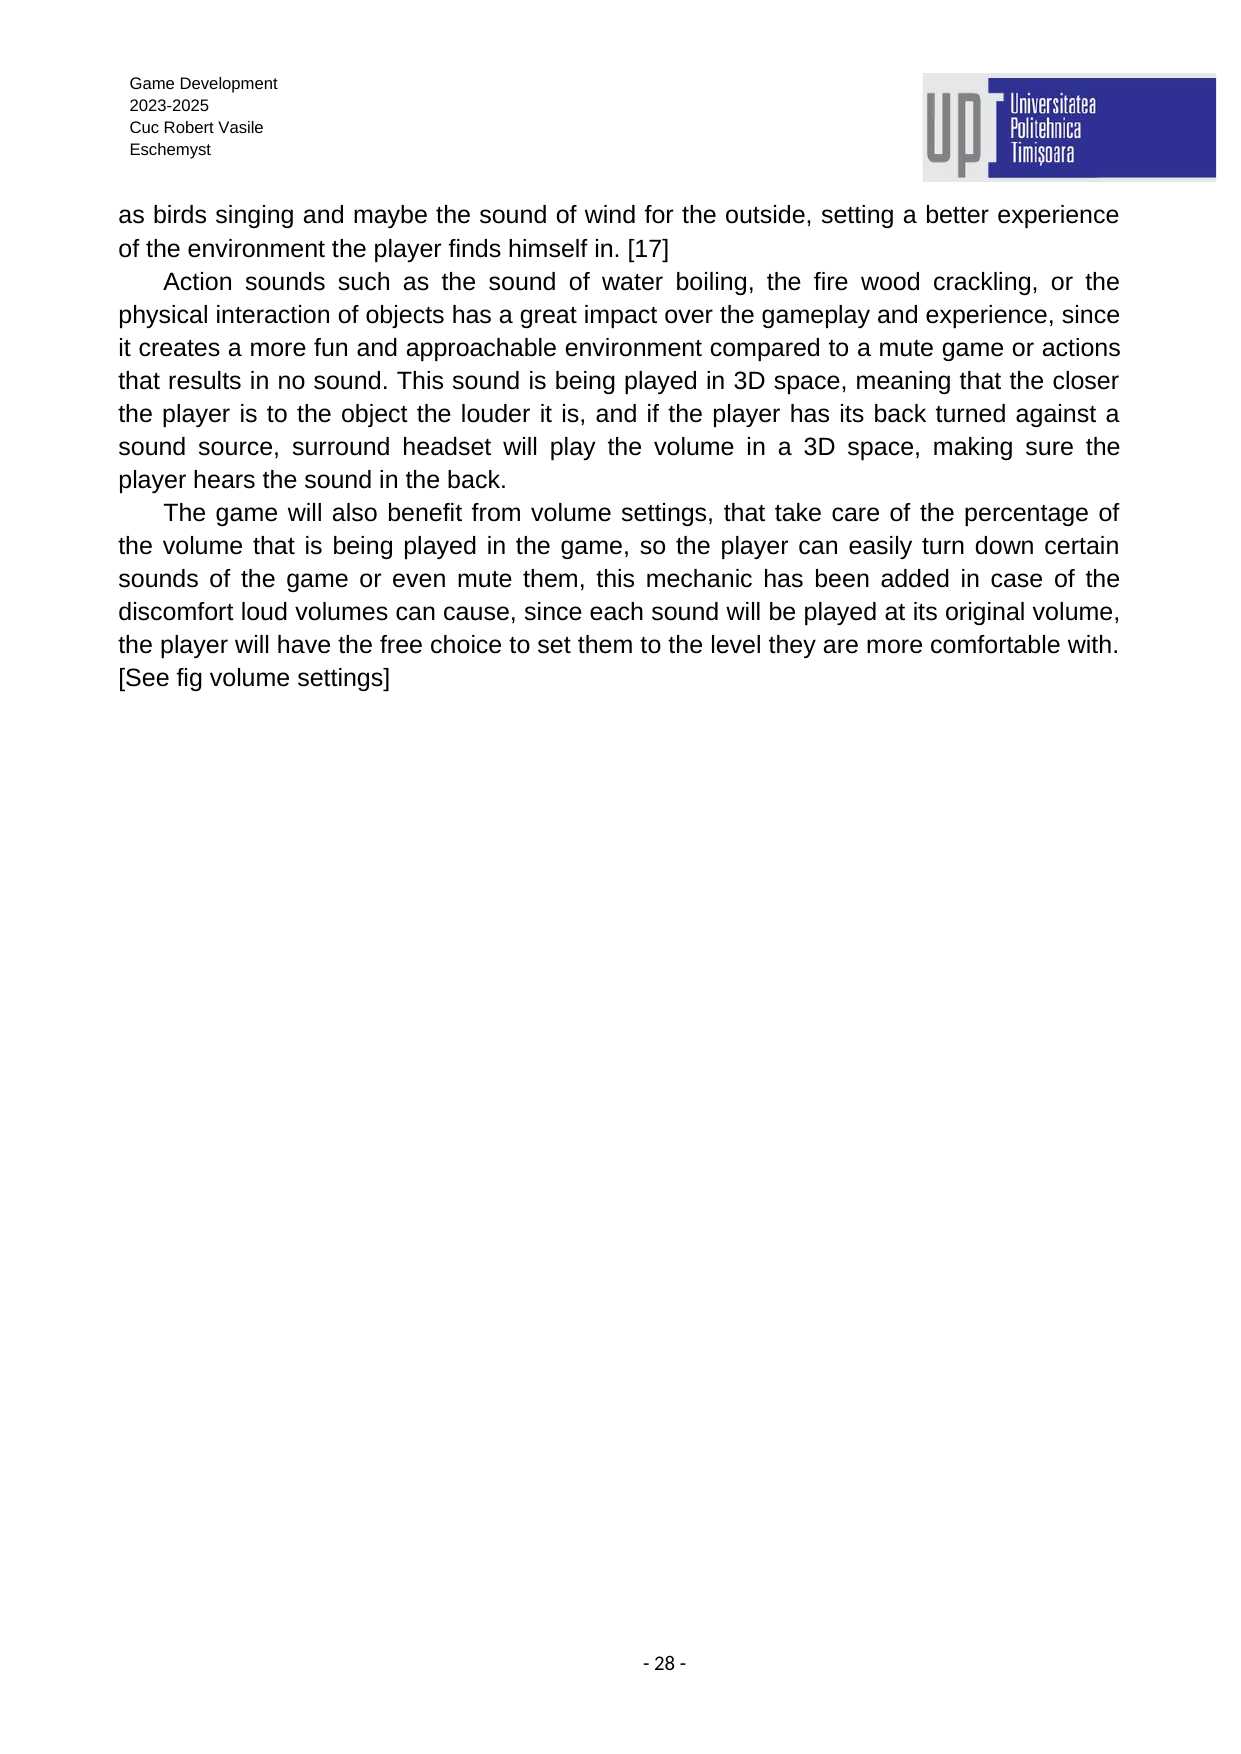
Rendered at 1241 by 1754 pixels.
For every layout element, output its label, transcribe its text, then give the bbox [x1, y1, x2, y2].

text Action sounds such as the sound of water boiling, the fire wood crackling, or the physical interaction of objects has a great impact over the gameplay and experience, since it creates a more fun and approachable environment compared to a mute game or actions that results in no sound. This sound is being played in 3D space, meaning that the closer the player is to the object the louder it is, and if the player has its back turned against a sound source, surround headset will play the volume in a 3D space, making sure the player hears the sound in the back. [118, 267, 1122, 493]
picture [922, 73, 1217, 182]
text The game will also benefit from volume settings, that take care of the percentage of the volume that is being played in the game, so the player can easily turn down certain sounds of the game or even mute them, this mechanic has been added in case of the discomfort loud volumes can cause, since each sound will be played at its original volume, the player will have the free choice to set them to the level they are more comfortable with. [See fig volume settings] [118, 498, 1122, 692]
